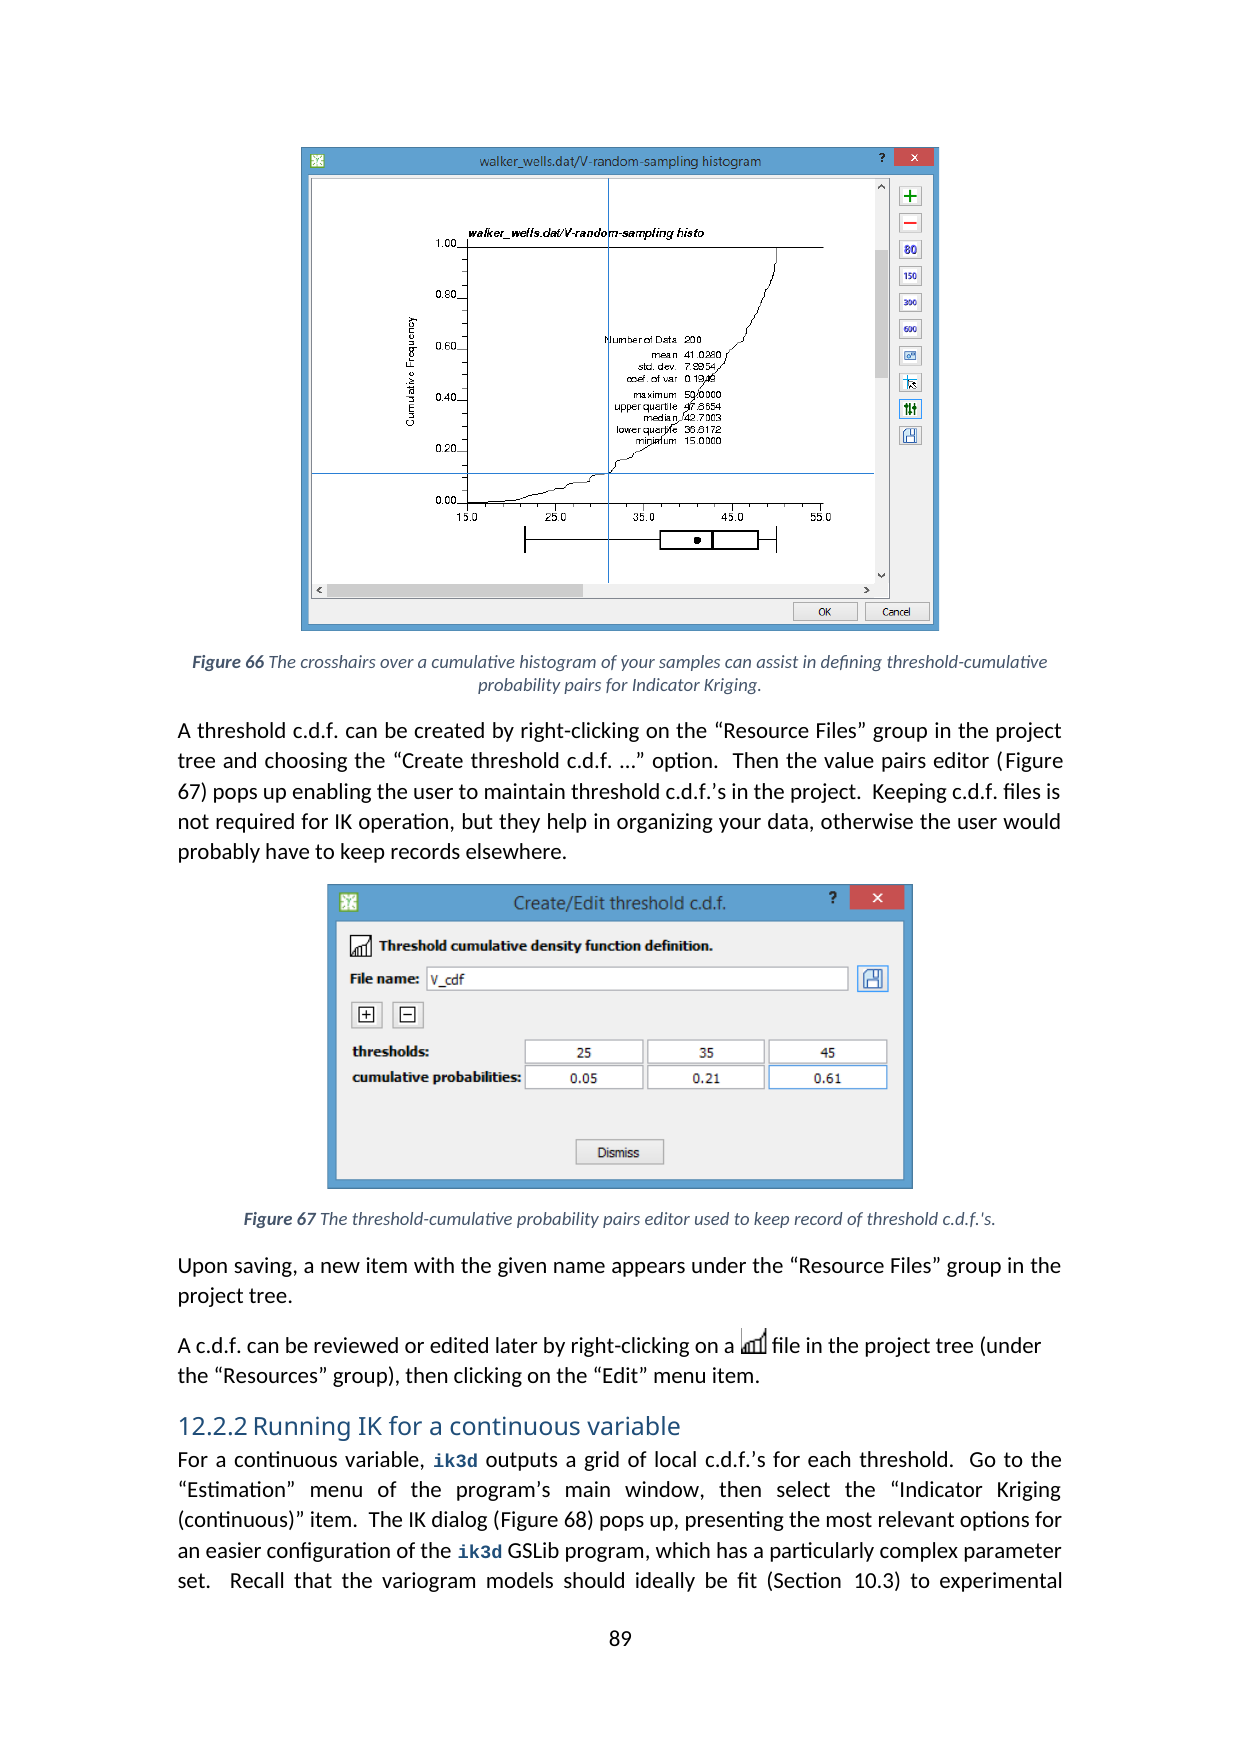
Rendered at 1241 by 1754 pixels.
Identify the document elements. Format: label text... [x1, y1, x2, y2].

text Upon saving, a new item with the given name appears under the “Resource Files” group in the project tree. [177, 1251, 1063, 1309]
text A c.d.f. can be reviewed or edited later by right-clicking on a file in the project tree (under the “Resources” group), then clicking on the “Edit” menu item. [177, 1328, 1063, 1389]
picture [741, 1328, 767, 1354]
picture [301, 147, 940, 631]
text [177, 1445, 1063, 1594]
text A threshold c.d.f. can be created by right-clicking on the “Resource Files” group in the project tree and choosing the “Create threshold c.d.f. …” option. Then the value pairs editor (Figure 67) pops up enabling the user to maintain threshold c.d.f.’s in the project. Keeping c.d.f. files is not required for IK operation, but they help in organizing your data, otherwise the user would probably have to keep records elsewhere. [177, 716, 1063, 865]
text Figure 66 The crosshairs over a cumulative histogram of your samples can assist in defining threshold-cumulative probability pairs for Indicator Kriging. [177, 650, 1063, 696]
picture [327, 884, 913, 1189]
text Figure 67 The threshold-cumulative probability pairs editor used to keep record of threshold c.d.f.'s. [177, 1207, 1063, 1230]
subtitle Running IK for a continuous variable [177, 1408, 1063, 1442]
